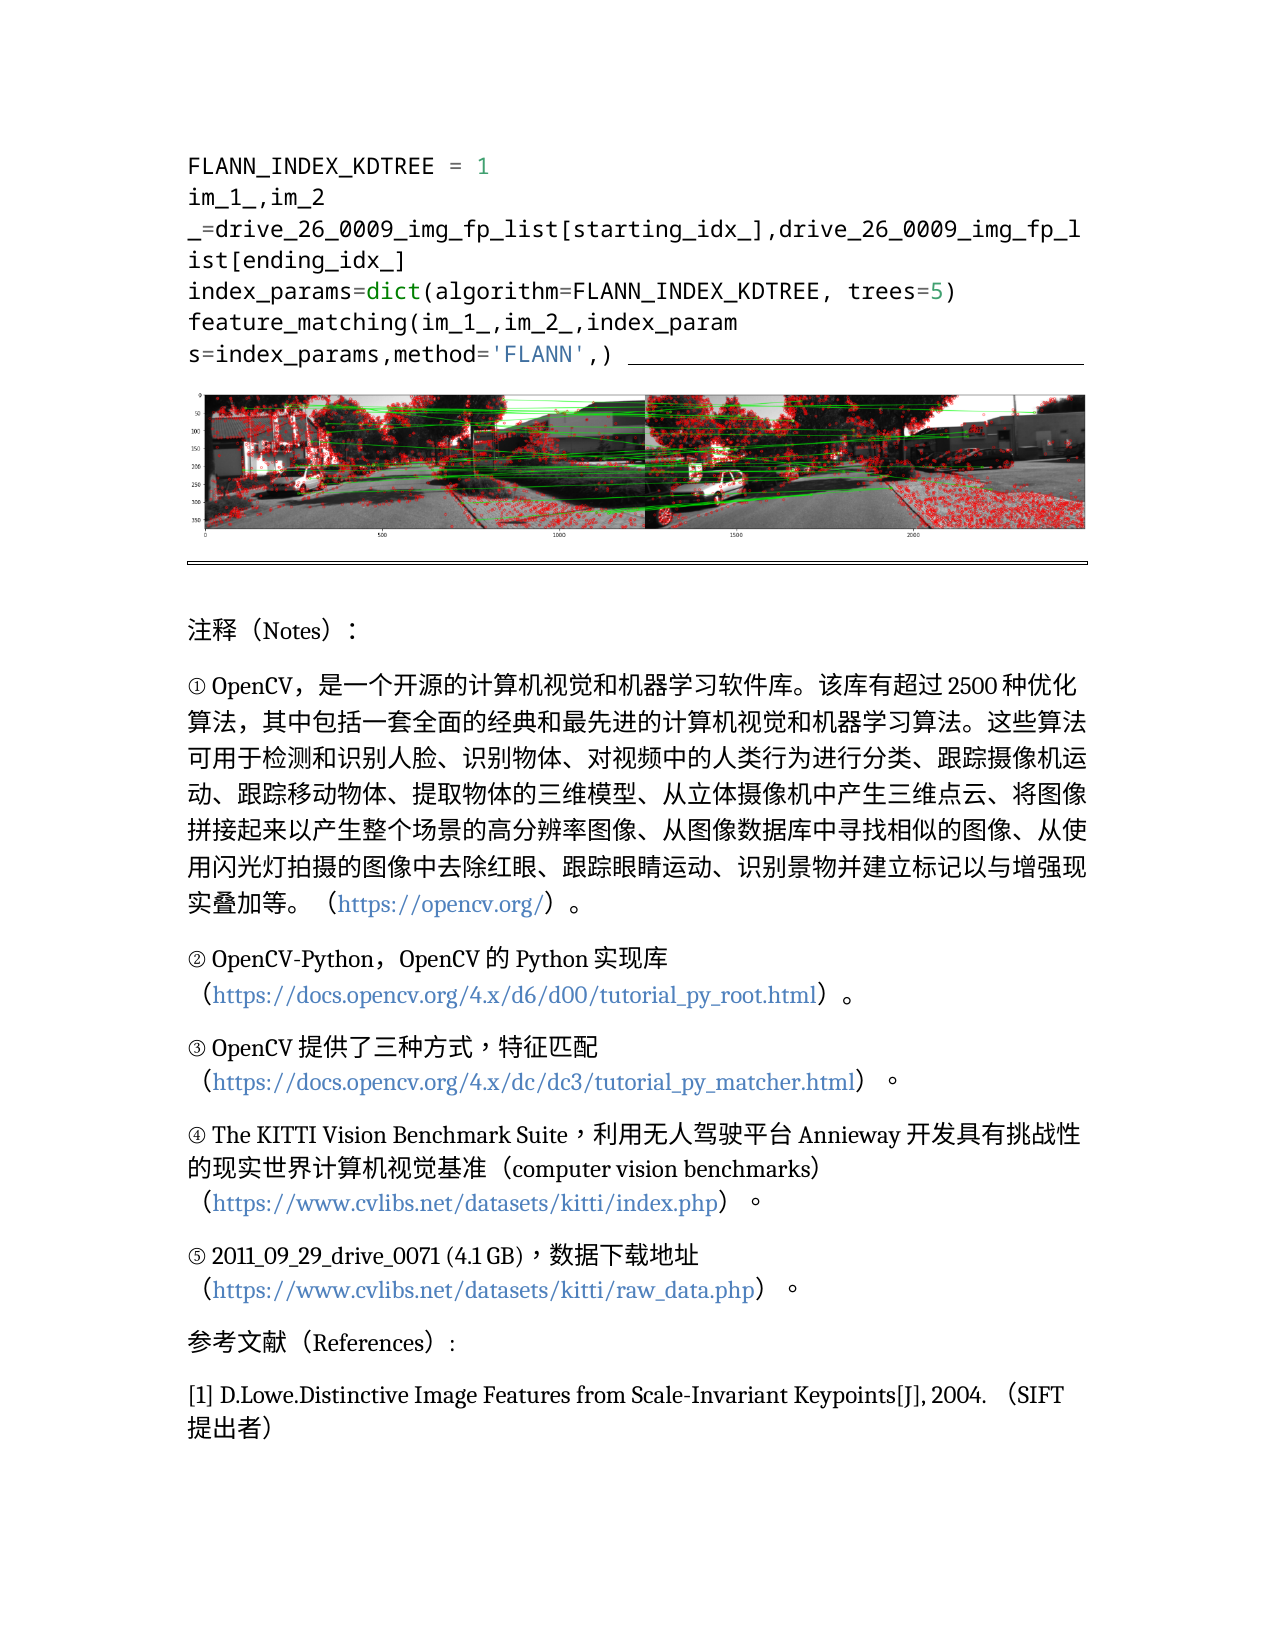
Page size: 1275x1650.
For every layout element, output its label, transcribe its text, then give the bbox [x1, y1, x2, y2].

text ④ The KITTI Vision Benchmark Suite，利用无人驾驶平台Annieway开发具有挑战性的现实世界计算机视觉基准（computer vision benchmarks）（https://www.cvlibs.net/datasets/kitti/index.php）。 [187, 1116, 1087, 1218]
text [1] D.Lowe.Distinctive Image Features from Scale-Invariant Keypoints[J], 2004. （SIFT提出者） [187, 1377, 1087, 1445]
text ② OpenCV-Python，OpenCV的Python实现库（https://docs.opencv.org/4.x/d6/d00/tutorial_py_root.html）。 [187, 938, 1087, 1011]
text 参考文献（References）: [187, 1324, 1087, 1358]
picture [187, 389, 1088, 541]
text ⑤ 2011_09_29_drive_0071 (4.1 GB)，数据下载地址（https://www.cvlibs.net/datasets/kitti/raw_data.php）。 [187, 1237, 1087, 1305]
text ③ OpenCV提供了三种方式，特征匹配（https://docs.opencv.org/4.x/dc/dc3/tutorial_py_matcher.html）。 [187, 1029, 1087, 1098]
text ① OpenCV，是一个开源的计算机视觉和机器学习软件库。该库有超过2500种优化算法，其中包括一套全面的经典和最先进的计算机视觉和机器学习算法。这些算法可用于检测和识别人脸、识别物体、对视频中的人类行为进行分类、跟踪摄像机运动、跟踪移动物体、提取物体的三维模型、从立体摄像机中产生三维点云、将图像拼接起来以产生整个场景的高分辨率图像、从图像数据库中寻找相似的图像、从使用闪光灯拍摄的图像中去除红眼、跟踪眼睛运动、识别景物并建立标记以与增强现实叠加等。（https://opencv.org/）。 [187, 666, 1087, 919]
text 注释（Notes）： [187, 611, 1087, 647]
text FLANN_INDEX_KDTREE = 1 im_1_,im_2_=drive_26_0009_img_fp_list[starting_idx_],drive_26_0009_img_fp_list[ending_idx_] index_params=dict(algorithm=FLANN_INDEX_KDTREE, trees=5) feature_matching(im_1_,im_2_,index_params=index_params,method='FLANN',) [187, 150, 1087, 369]
